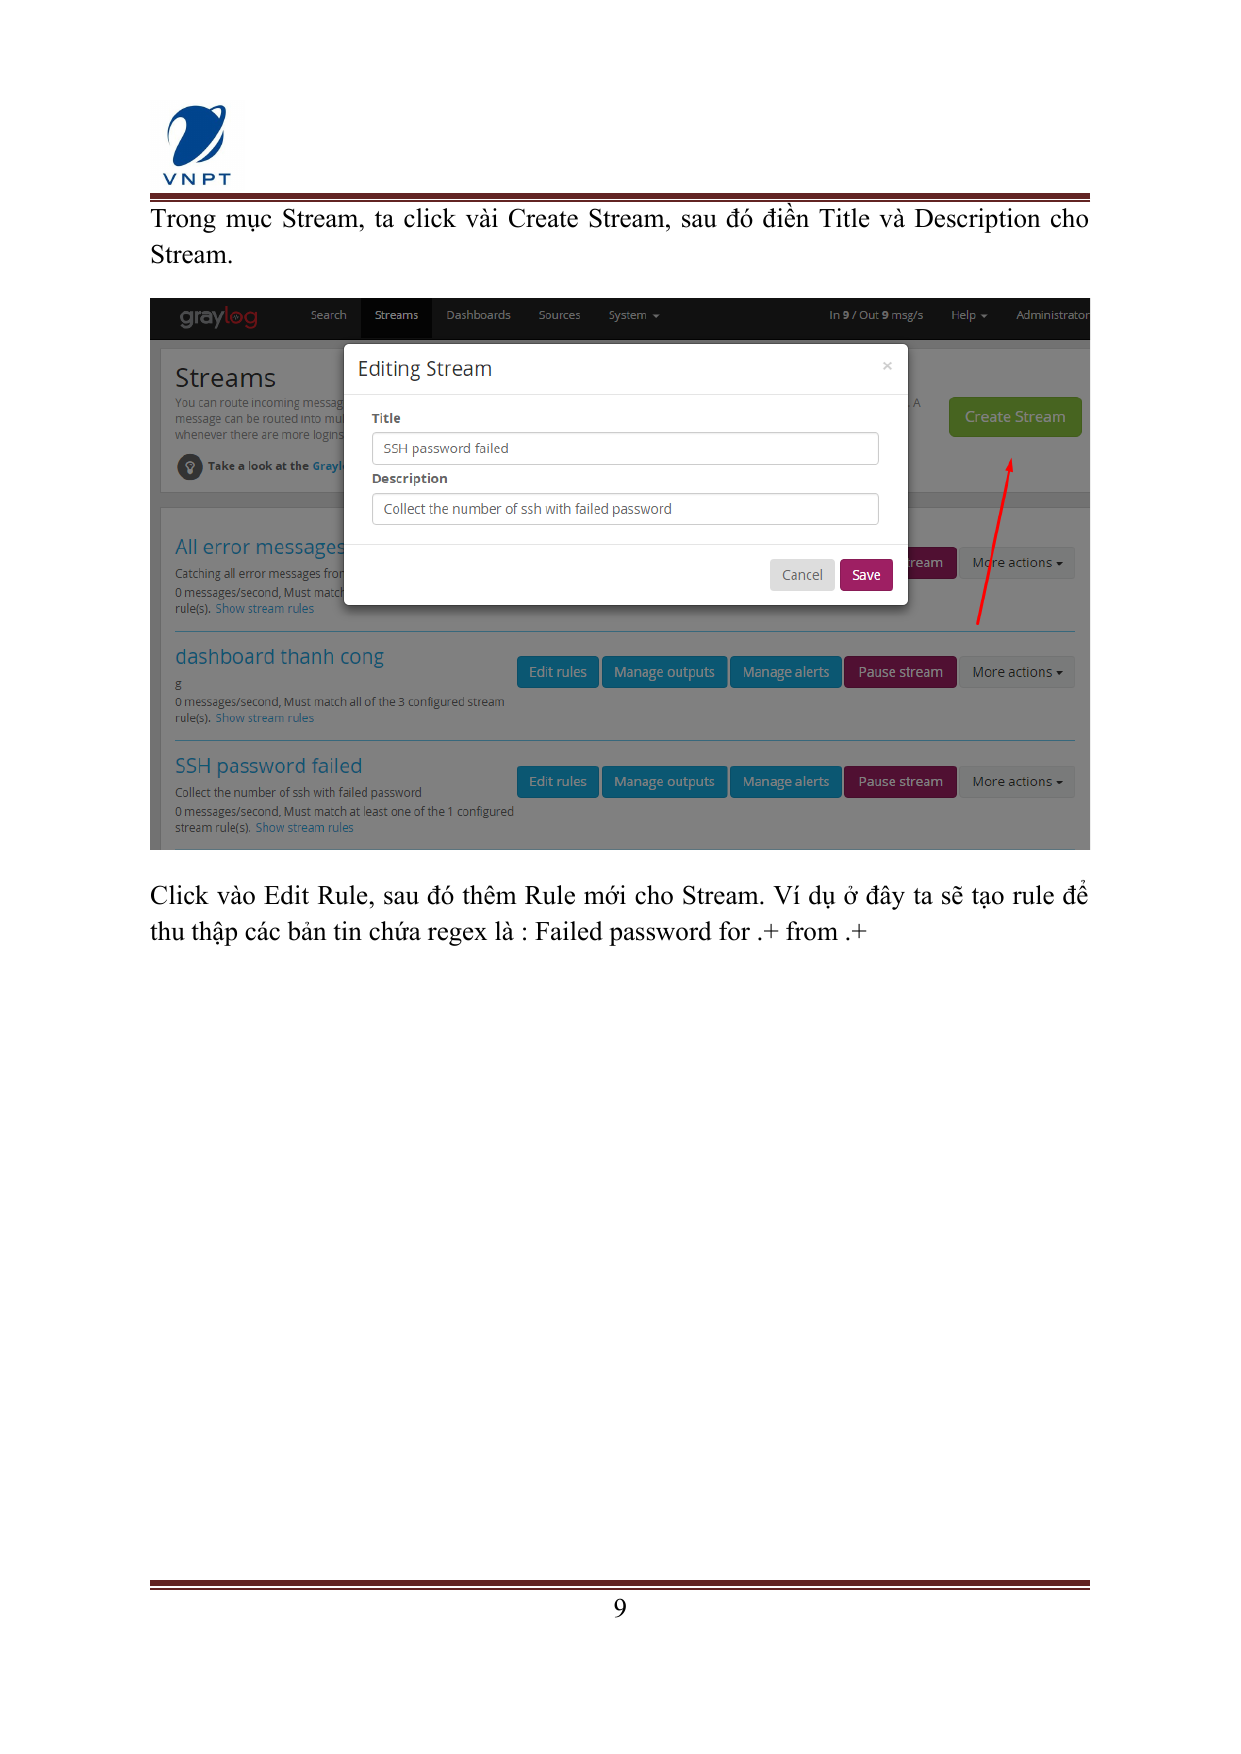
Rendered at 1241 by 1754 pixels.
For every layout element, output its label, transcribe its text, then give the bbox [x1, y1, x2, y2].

text Trong mục Stream, ta click vài Create Stream, sau đó điền Title và Description cho Stream. [150, 202, 1090, 269]
picture [150, 298, 1091, 850]
text Click vào Edit Rule, sau đó thêm Rule mới cho Stream. Ví dụ ở đây ta sẽ tạo rule để thu thập các bản tin chứa regex là : Failed password for .+ from .+ [150, 879, 1090, 946]
picture [150, 100, 245, 191]
